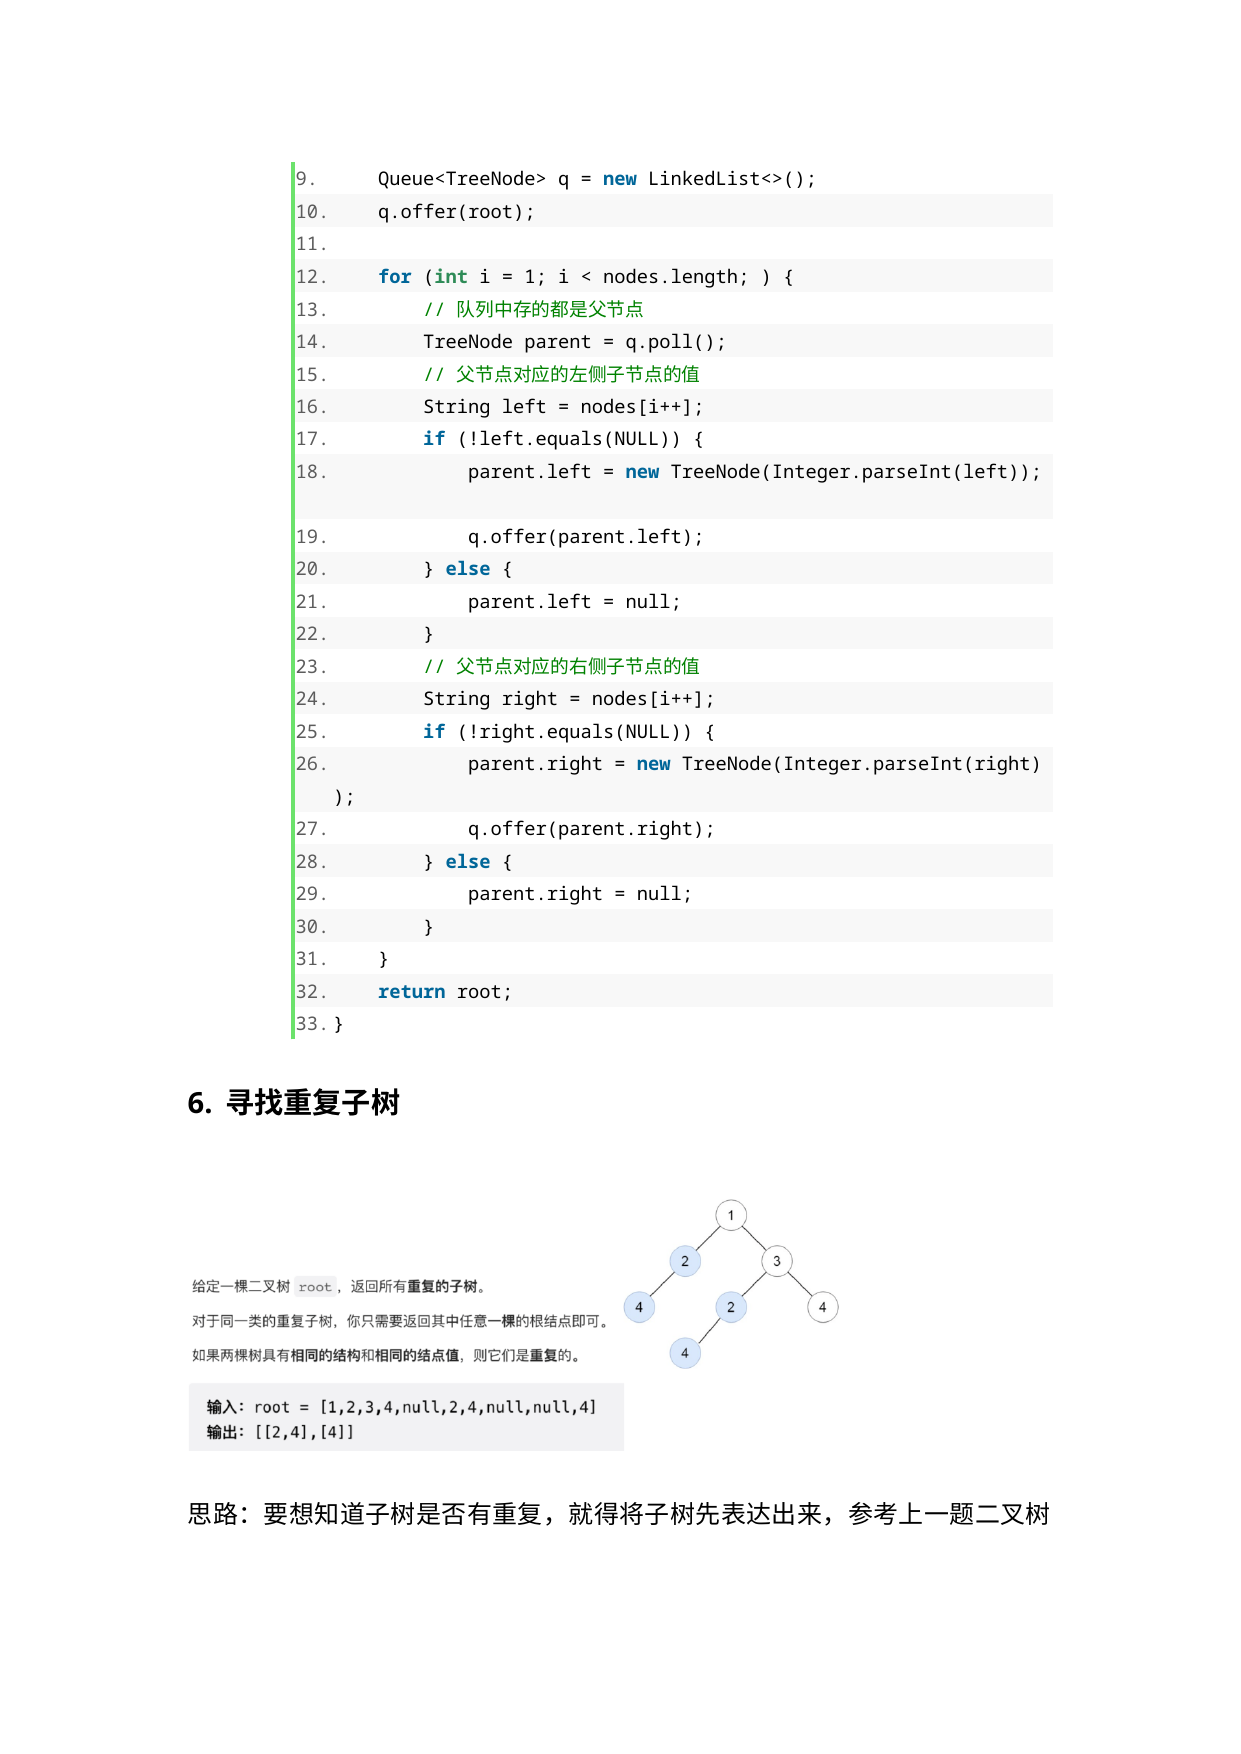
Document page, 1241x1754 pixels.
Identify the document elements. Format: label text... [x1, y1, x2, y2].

list } [295, 942, 1053, 974]
list q.offer(root); [295, 194, 1053, 227]
list parent.left = new TreeNode(Integer.parseInt(left)); [295, 454, 1053, 519]
picture [617, 1197, 850, 1373]
list } [295, 617, 1053, 649]
list parent.right = new TreeNode(Integer.parseInt(right)); [295, 747, 1053, 812]
list if (!right.equals(NULL)) { [295, 714, 1053, 747]
list String left = nodes[i++]; [295, 389, 1053, 422]
picture [187, 1271, 612, 1373]
picture [187, 1382, 625, 1451]
list parent.left = null; [295, 584, 1053, 617]
list } else { [295, 844, 1053, 877]
list return root; [295, 974, 1053, 1007]
list // 父节点对应的左侧子节点的值 [295, 357, 1053, 389]
list for (int i = 1; i < nodes.length; ) { [295, 259, 1053, 292]
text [187, 1480, 1053, 1545]
list } [295, 1007, 1053, 1039]
list } [295, 909, 1053, 942]
list q.offer(parent.right); [295, 812, 1053, 844]
list parent.right = null; [295, 877, 1053, 909]
list // 队列中存的都是父节点 [295, 292, 1053, 324]
list String right = nodes[i++]; [295, 682, 1053, 714]
list // 父节点对应的右侧子节点的值 [295, 649, 1053, 682]
subtitle 寻找重复子树 [187, 1069, 1053, 1134]
list q.offer(parent.left); [295, 519, 1053, 552]
list } else { [295, 552, 1053, 584]
list if (!left.equals(NULL)) { [295, 422, 1053, 454]
list Queue<TreeNode> q = new LinkedList<>(); [295, 162, 1053, 194]
list TreeNode parent = q.poll(); [295, 324, 1053, 357]
